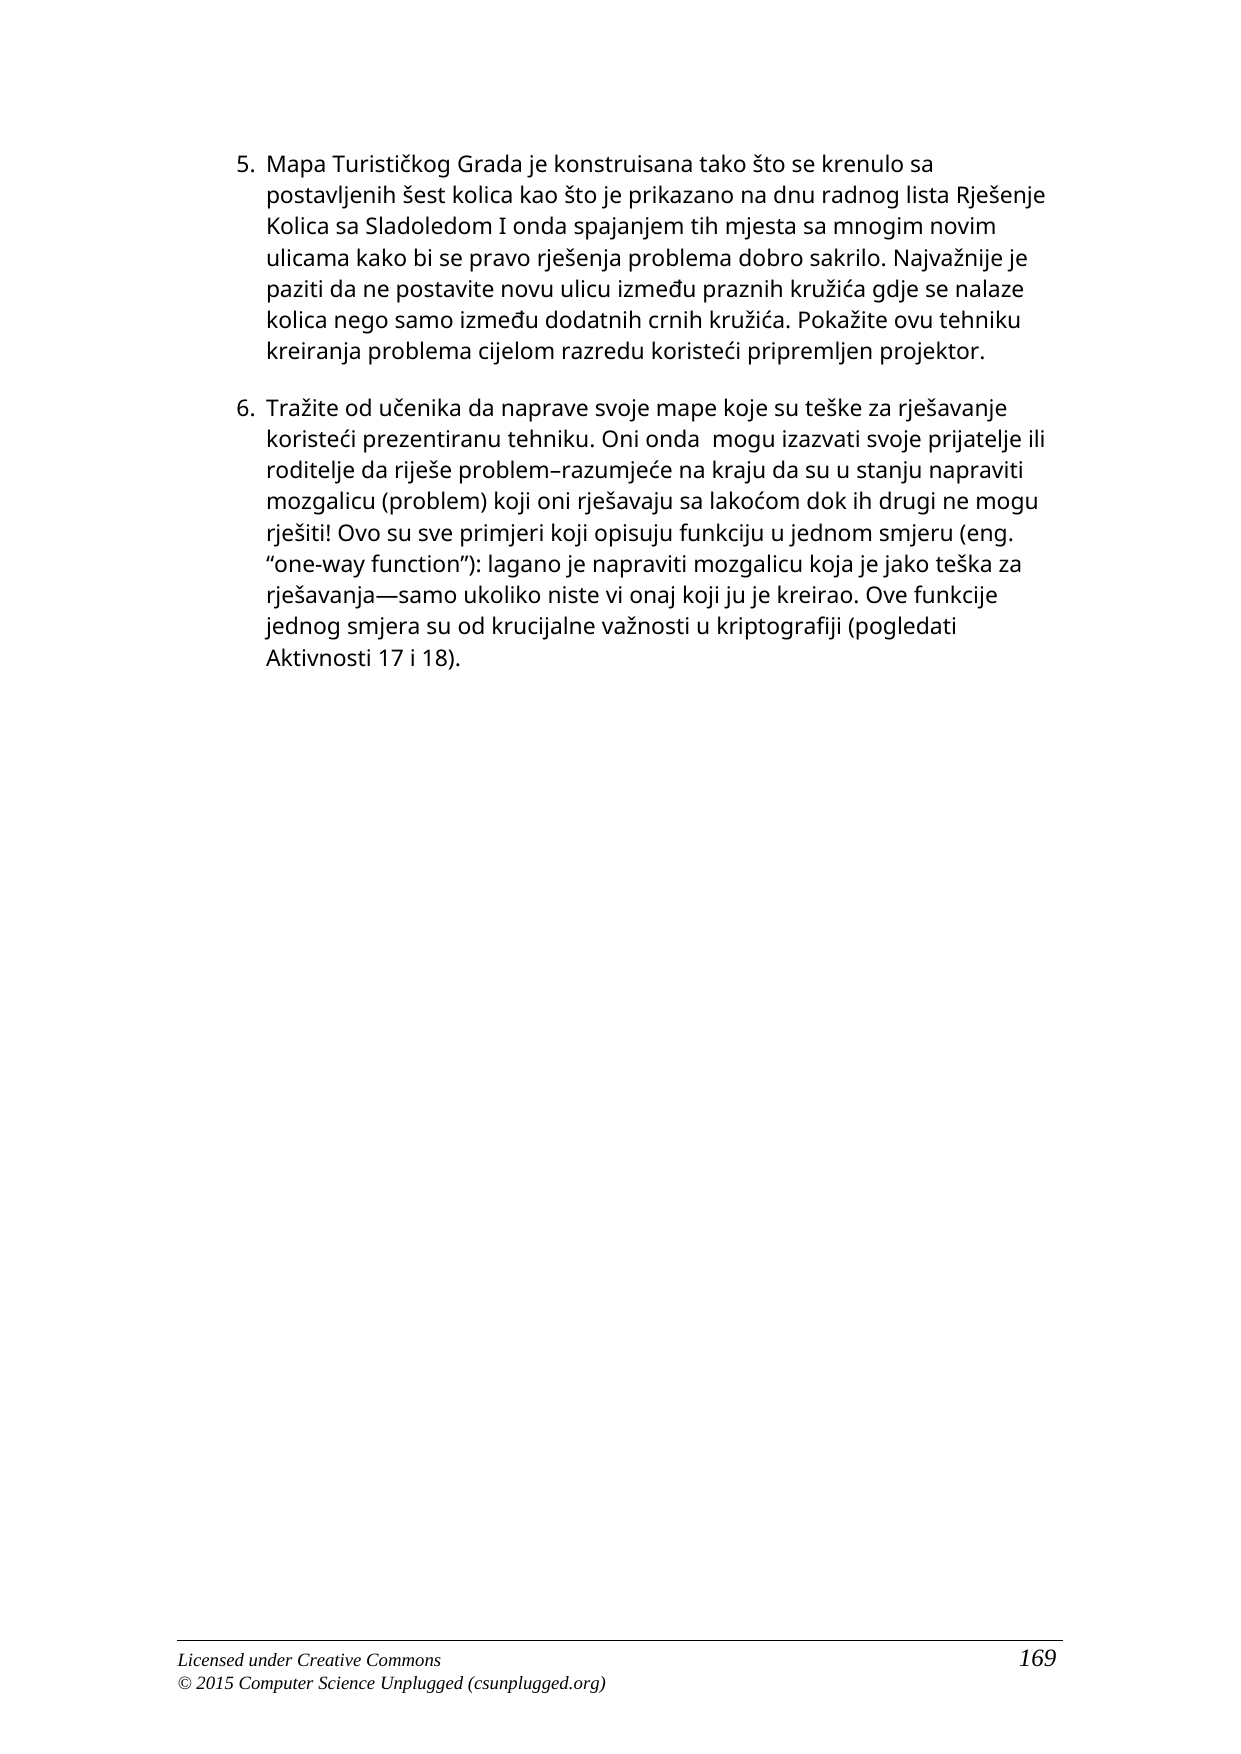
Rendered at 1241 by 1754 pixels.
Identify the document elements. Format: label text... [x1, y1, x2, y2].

list Tražite od učenika da naprave svoje mape koje su teške za rješavanje koristeći prezentiranu tehniku. Oni onda mogu izazvati svoje prijatelje ili roditelje da riješe problem–razumjeće na kraju da su u stanju napraviti mozgalicu (problem) koji oni rješavaju sa lakoćom dok ih drugi ne mogu rješiti! Ovo su sve primjeri koji opisuju funkciju u jednom smjeru (eng. “one-way function”): lagano je napraviti mozgalicu koja je jako teška za rješavanja—samo ukoliko niste vi onaj koji ju je kreirao. Ove funkcije jednog smjera su od krucijalne važnosti u kriptografiji (pogledati Aktivnosti 17 i 18). [236, 391, 1063, 673]
list Mapa Turističkog Grada je konstruisana tako što se krenulo sa postavljenih šest kolica kao što je prikazano na dnu radnog lista Rješenje Kolica sa Sladoledom I onda spajanjem tih mjesta sa mnogim novim ulicama kako bi se pravo rješenja problema dobro sakrilo. Najvažnije je paziti da ne postavite novu ulicu između praznih kružića gdje se nalaze kolica nego samo između dodatnih crnih kružića. Pokažite ovu tehniku kreiranja problema cijelom razredu koristeći pripremljen projektor. [236, 148, 1063, 366]
